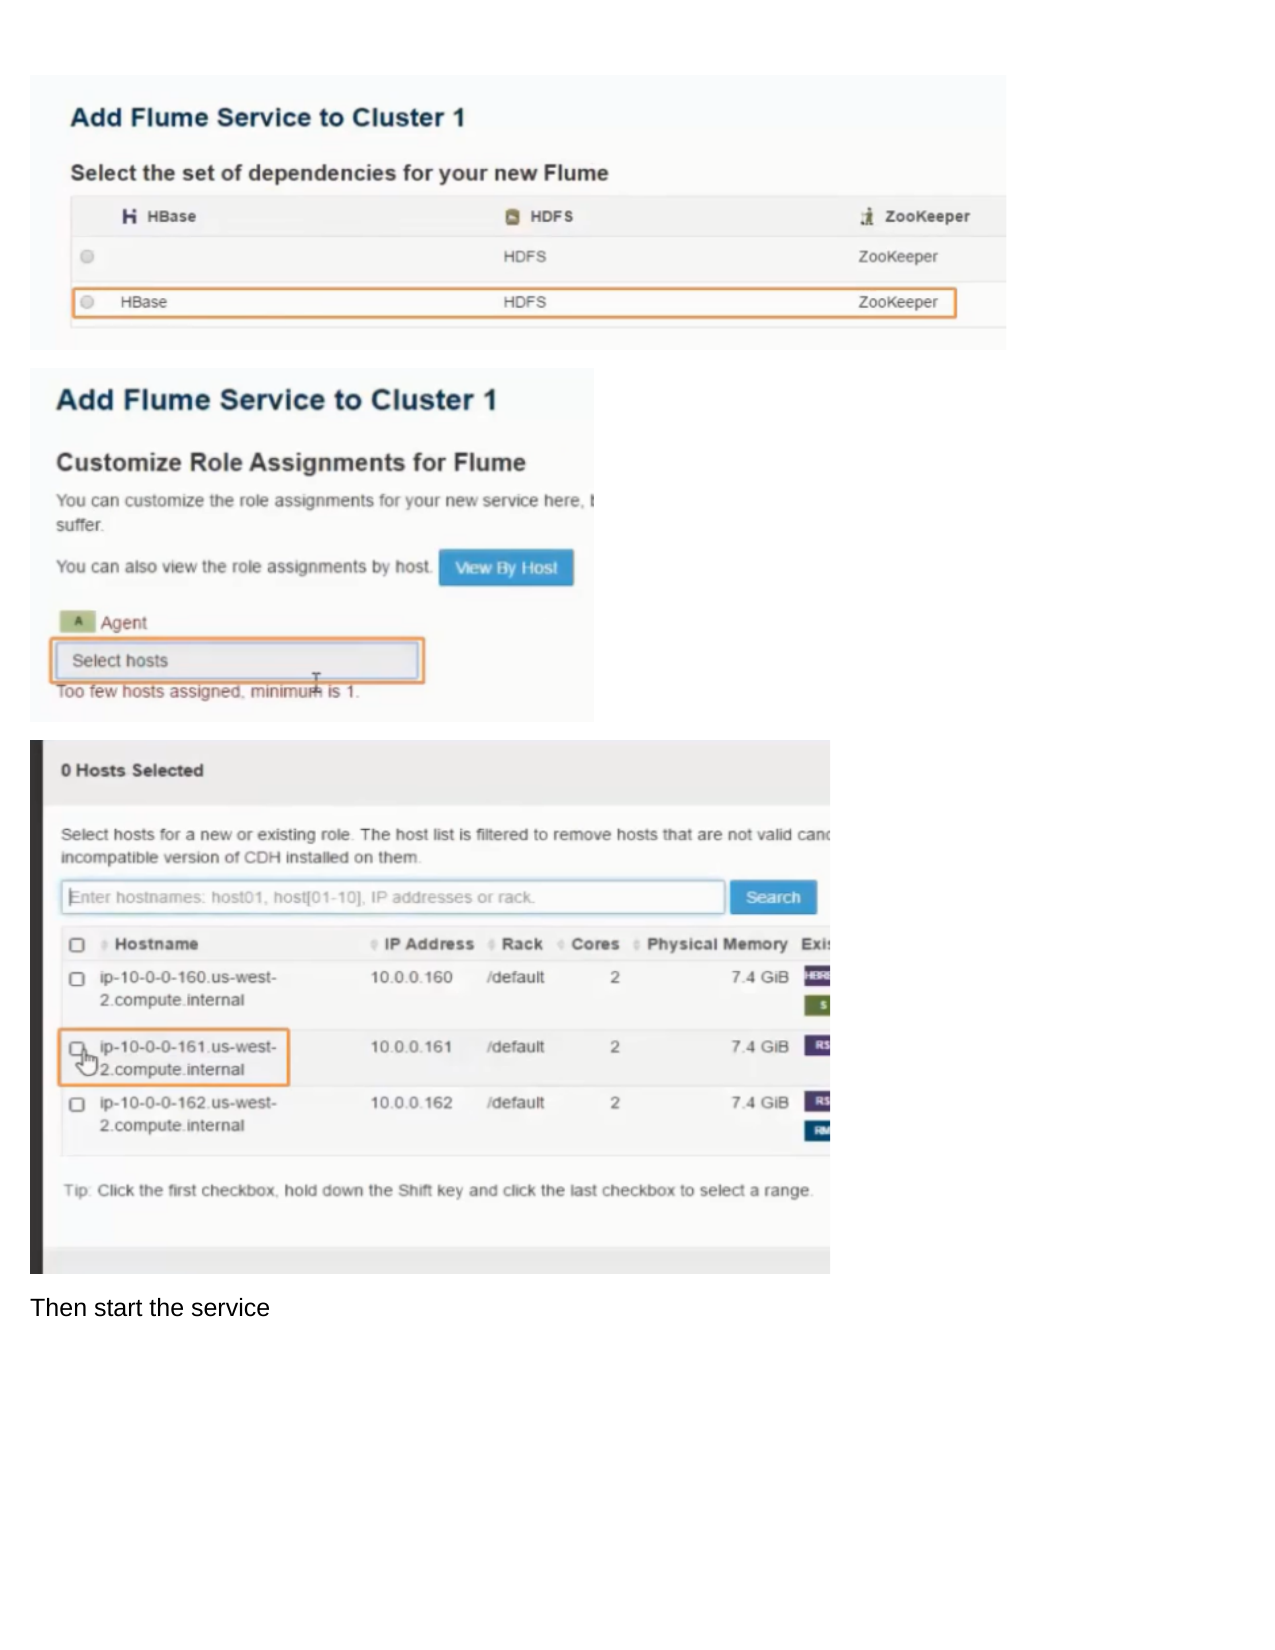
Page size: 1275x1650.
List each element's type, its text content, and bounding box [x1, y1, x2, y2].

text Then start the service [30, 1293, 1200, 1322]
picture [30, 75, 1007, 350]
picture [30, 368, 594, 722]
picture [30, 740, 830, 1274]
